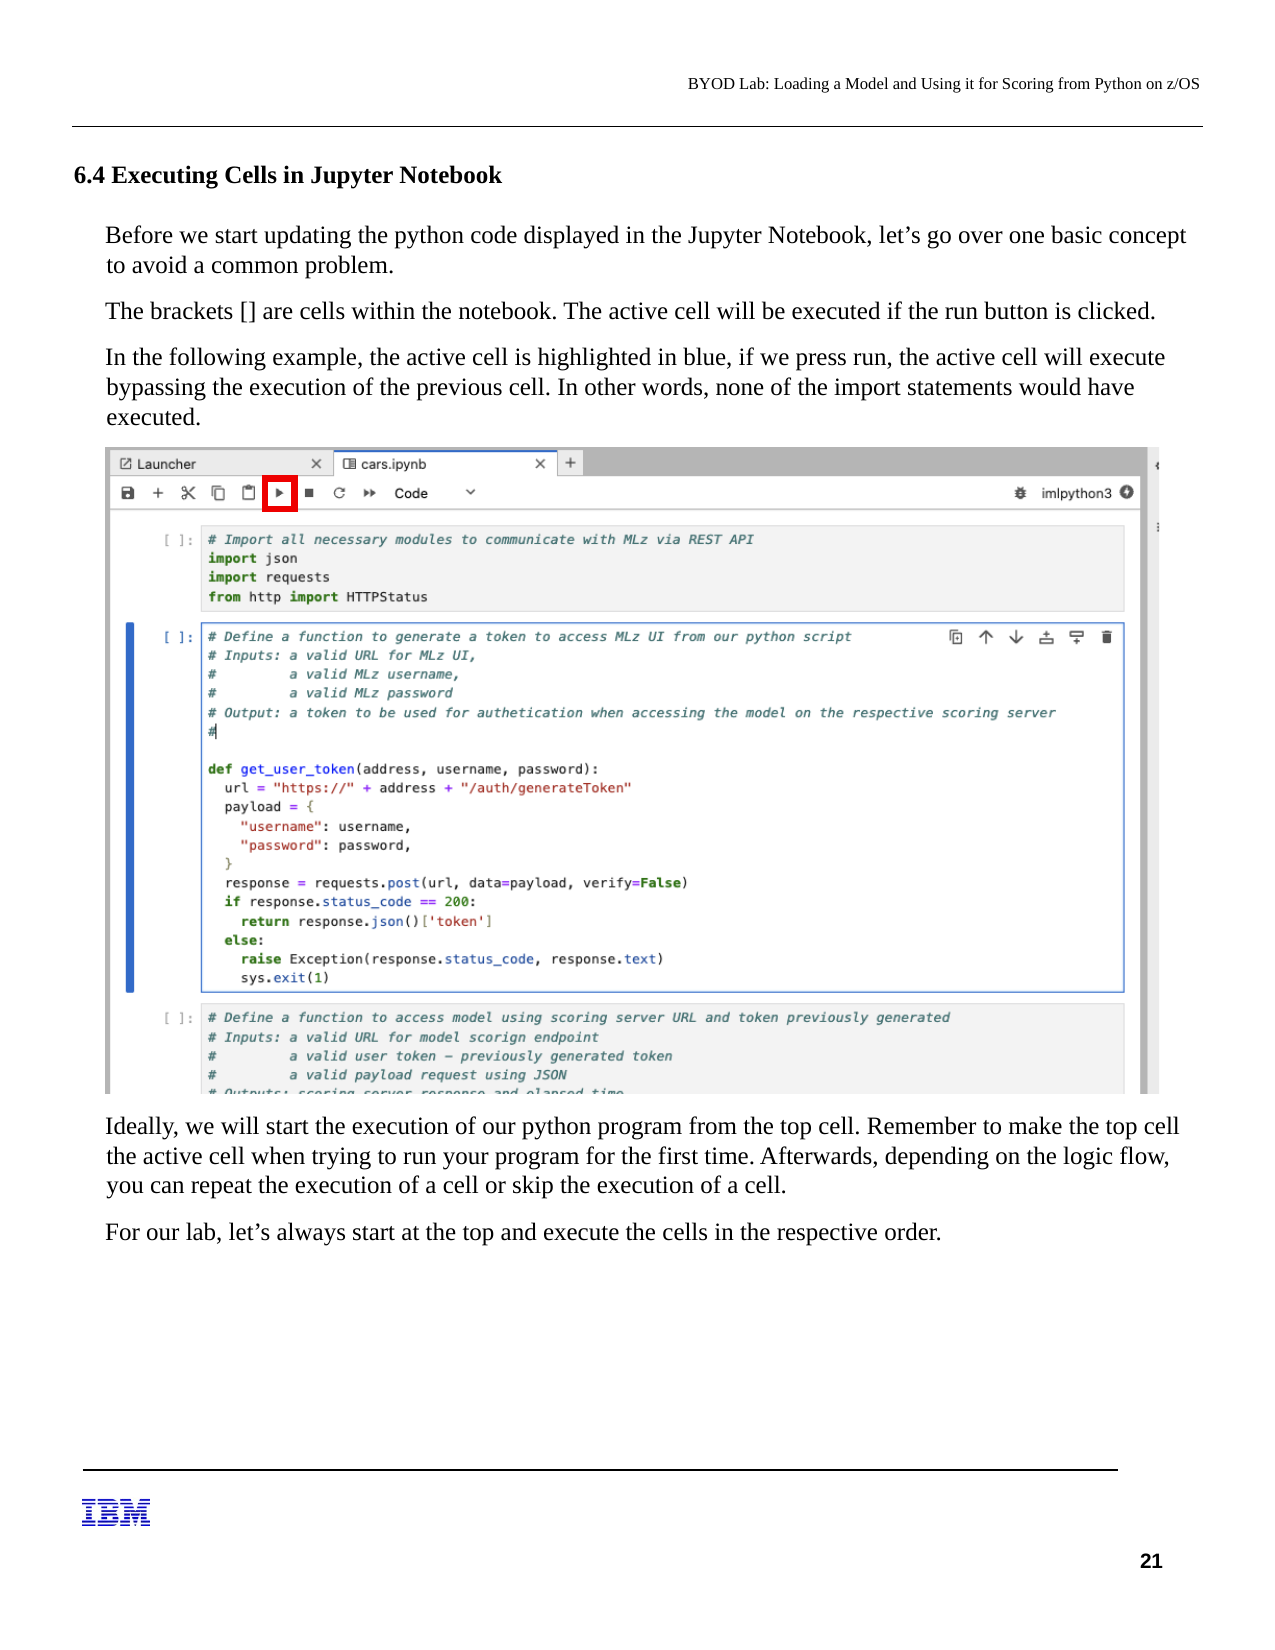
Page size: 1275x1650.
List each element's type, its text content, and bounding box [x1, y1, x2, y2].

picture [82, 1485, 150, 1526]
subtitle 6.4 Executing Cells in Jupyter Notebook [73, 160, 1200, 188]
text For our lab, let’s always start at the top and execute the cells in the respective order. [105, 1217, 1200, 1245]
text Before we start updating the python code displayed in the Jupyter Notebook, let’s go over one basic concept to avoid a common problem. [105, 220, 1200, 279]
text In the following example, the active cell is highlighted in blue, if we press run, the active cell will execute bypassing the execution of the previous cell. In other words, none of the import statements would have executed. [105, 342, 1200, 430]
text The brackets [] are cells within the notebook. The active cell will be executed if the run button is clicked. [105, 296, 1200, 325]
text Ideally, we will start the execution of our python program from the top cell. Remember to make the top cell the active cell when trying to run your program for the first time. Afterwards, depending on the logic flow, you can repeat the execution of a cell or skip the execution of a cell. [105, 1111, 1200, 1199]
picture [105, 447, 1160, 1094]
